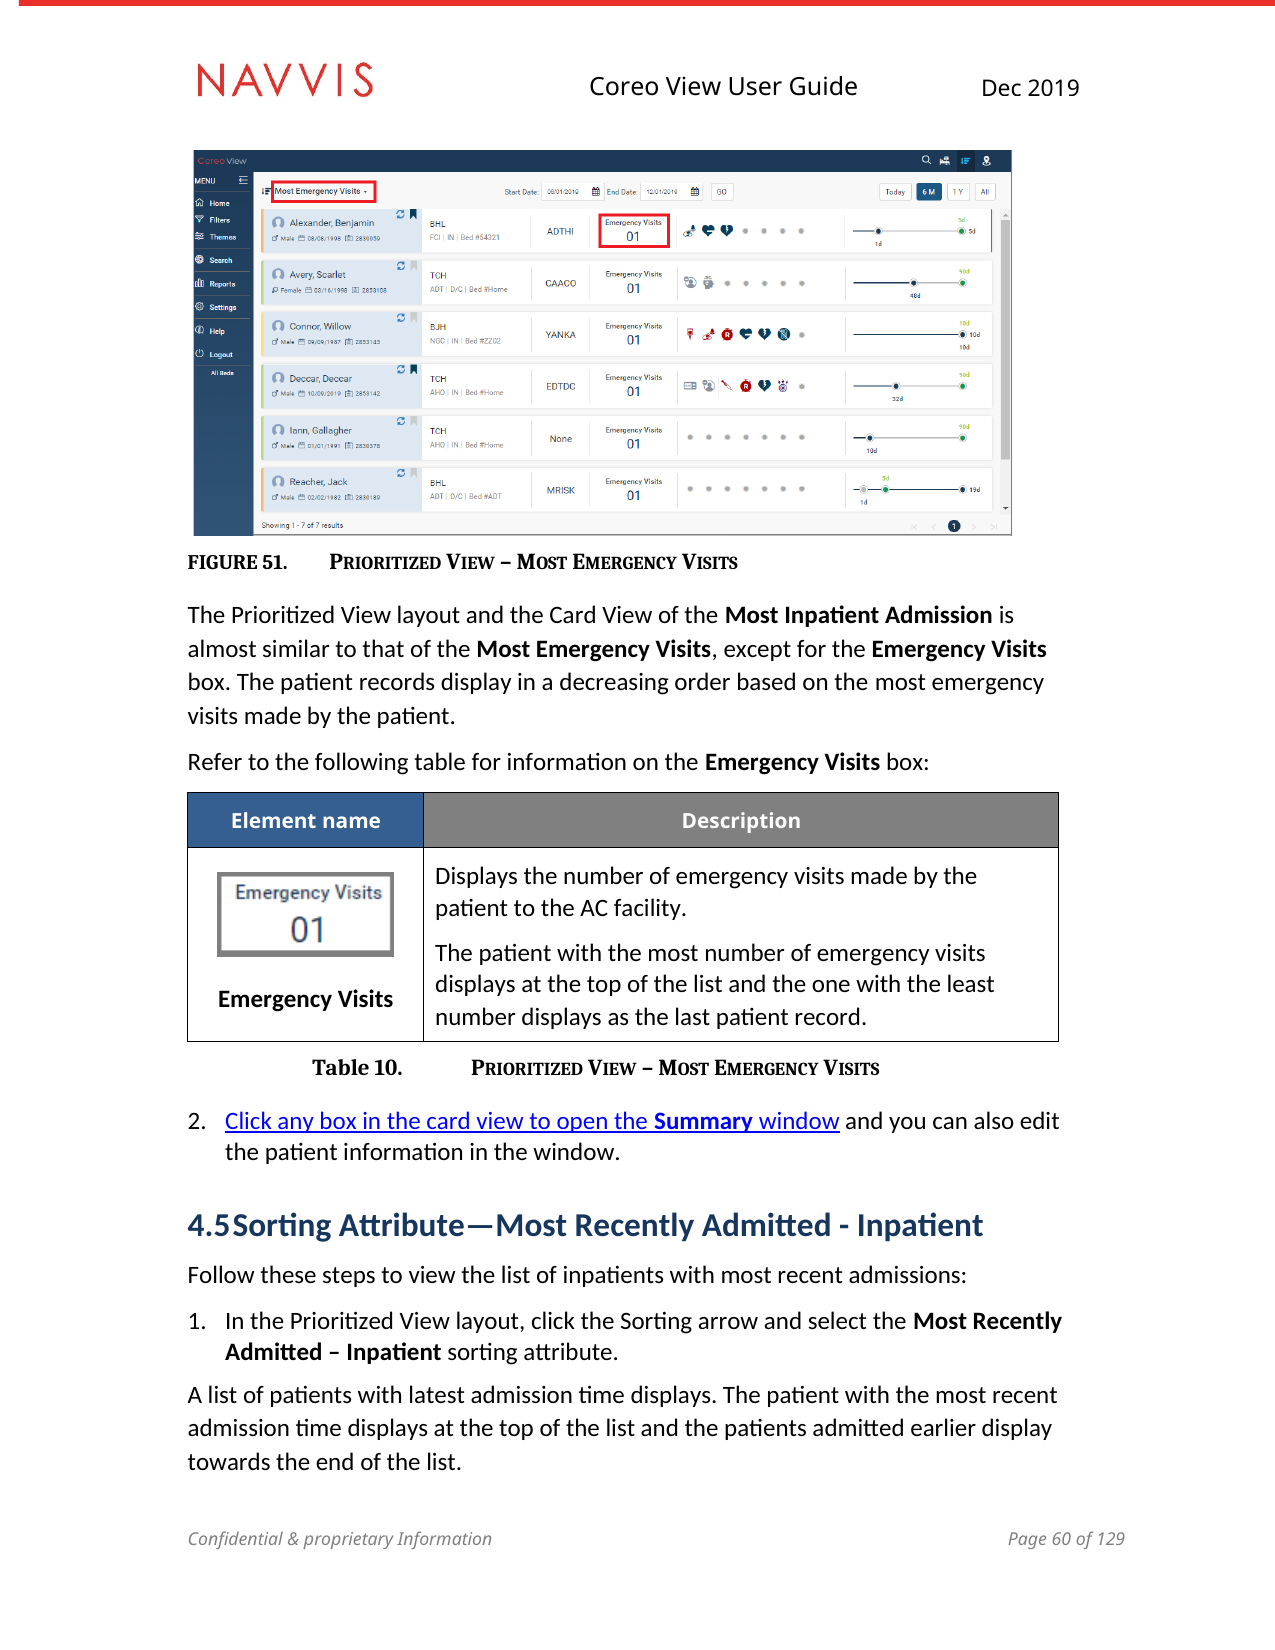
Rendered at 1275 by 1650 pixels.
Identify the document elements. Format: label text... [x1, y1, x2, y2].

picture [193, 150, 1013, 536]
table_cell Emergency Visits [188, 848, 423, 1041]
text Prioritized View – Most Emergency Visits [187, 548, 1087, 575]
text The Prioritized View layout and the Card View of the Most Inpatient Admission is almost similar to that of the Most Emergency Visits, except for the Emergency Visits box. The patient records display in a decreasing order based on the most emergency visits made by the patient. [187, 599, 1087, 731]
text A list of patients with latest admission time displays. The patient with the most recent admission time displays at the top of the list and the patients admitted earlier display towards the end of the list. [187, 1379, 1087, 1476]
table_header Element name [188, 793, 423, 847]
table_cell Displays the number of emergency visits made by the patient to the AC facility. The patient with the most number of emergency visits displays at the top of the list and the one with the least number displays as the last patient record. [424, 848, 1058, 1041]
text Prioritized View – Most Emergency Visits [312, 1054, 1087, 1081]
table_header Description [424, 793, 1058, 847]
list Click any box in the card view to open the Summary window and you can also edit the patient information in the window. [187, 1105, 1087, 1166]
subtitle Sorting Attribute—Most Recently Admitted - Inpatient [187, 1204, 1087, 1245]
text Refer to the following table for information on the Emergency Visits box: [187, 746, 1087, 777]
picture [187, 55, 383, 104]
picture [217, 872, 394, 957]
list In the Prioritized View layout, click the Sorting arrow and select the Most Recently Admitted – Inpatient sorting attribute. [187, 1305, 1087, 1366]
text Follow these steps to view the list of inpatients with most recent admissions: [187, 1259, 1087, 1290]
